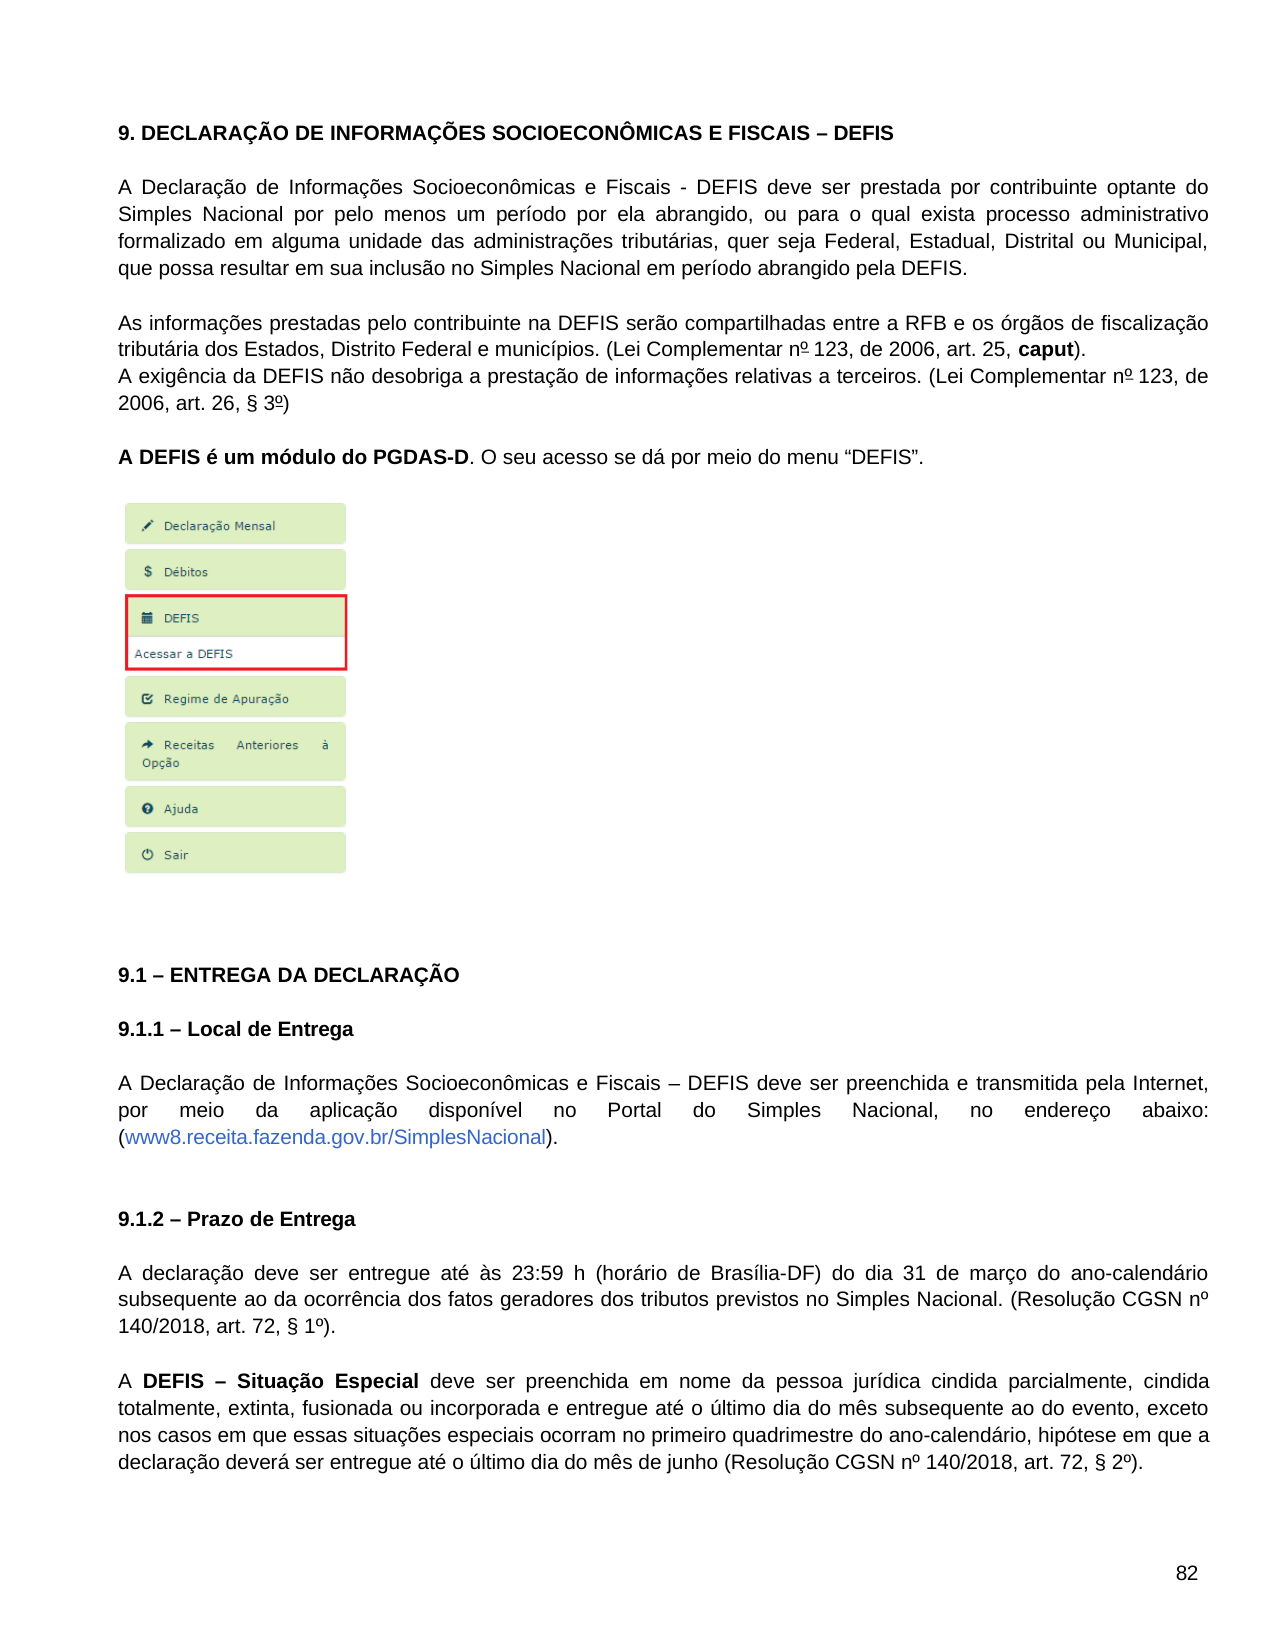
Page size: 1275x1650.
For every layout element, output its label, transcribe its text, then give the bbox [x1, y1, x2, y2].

text A Declaração de Informações Socioeconômicas e Fiscais - DEFIS deve ser prestada por contribuinte optante do Simples Nacional por pelo menos um período por ela abrangido, ou para o qual exista processo administrativo formalizado em alguma unidade das administrações tributárias, quer seja Federal, Estadual, Distrital ou Municipal, que possa resultar em sua inclusão no Simples Nacional em período abrangido pela DEFIS. [118, 175, 1210, 280]
subtitle – Prazo de Entrega [118, 1206, 1233, 1230]
text A declaração deve ser entregue até às 23:59 h (horário de Brasília-DF) do dia 31 de março do ano-calendário subsequente ao da ocorrência dos fatos geradores dos tributos previstos no Simples Nacional. (Resolução CGSN nº 140/2018, art. 72, § 1º). [118, 1260, 1210, 1338]
text A exigência da DEFIS não desobriga a prestação de informações relativas a terceiros. (Lei Complementar nº 123, de 2006, art. 26, § 3º) [118, 364, 1210, 415]
picture [124, 503, 348, 875]
subtitle – Local de Entrega [118, 1017, 1233, 1041]
subtitle – ENTREGA DA DECLARAÇÃO [118, 963, 1233, 987]
text A Declaração de Informações Socioeconômicas e Fiscais – DEFIS deve ser preenchida e transmitida pela Internet, por meio da aplicação disponível no Portal do Simples Nacional, no endereço abaixo: (www8.receita.fazenda.gov.br/SimplesNacional). [118, 1071, 1210, 1149]
text A DEFIS é um módulo do PGDAS-D. O seu acesso se dá por meio do menu “DEFIS”. [118, 445, 1233, 469]
subtitle DECLARAÇÃO DE INFORMAÇÕES SOCIOECONÔMICAS E FISCAIS – DEFIS [118, 121, 1233, 145]
text A DEFIS – Situação Especial deve ser preenchida em nome da pessoa jurídica cindida parcialmente, cindida totalmente, extinta, fusionada ou incorporada e entregue até o último dia do mês subsequente ao do evento, exceto nos casos em que essas situações especiais ocorram no primeiro quadrimestre do ano-calendário, hipótese em que a declaração deverá ser entregue até o último dia do mês de junho (Resolução CGSN nº 140/2018, art. 72, § 2º). [118, 1368, 1210, 1473]
text As informações prestadas pelo contribuinte na DEFIS serão compartilhadas entre a RFB e os órgãos de fiscalização tributária dos Estados, Distrito Federal e municípios. (Lei Complementar nº 123, de 2006, art. 25, caput). [118, 310, 1210, 361]
